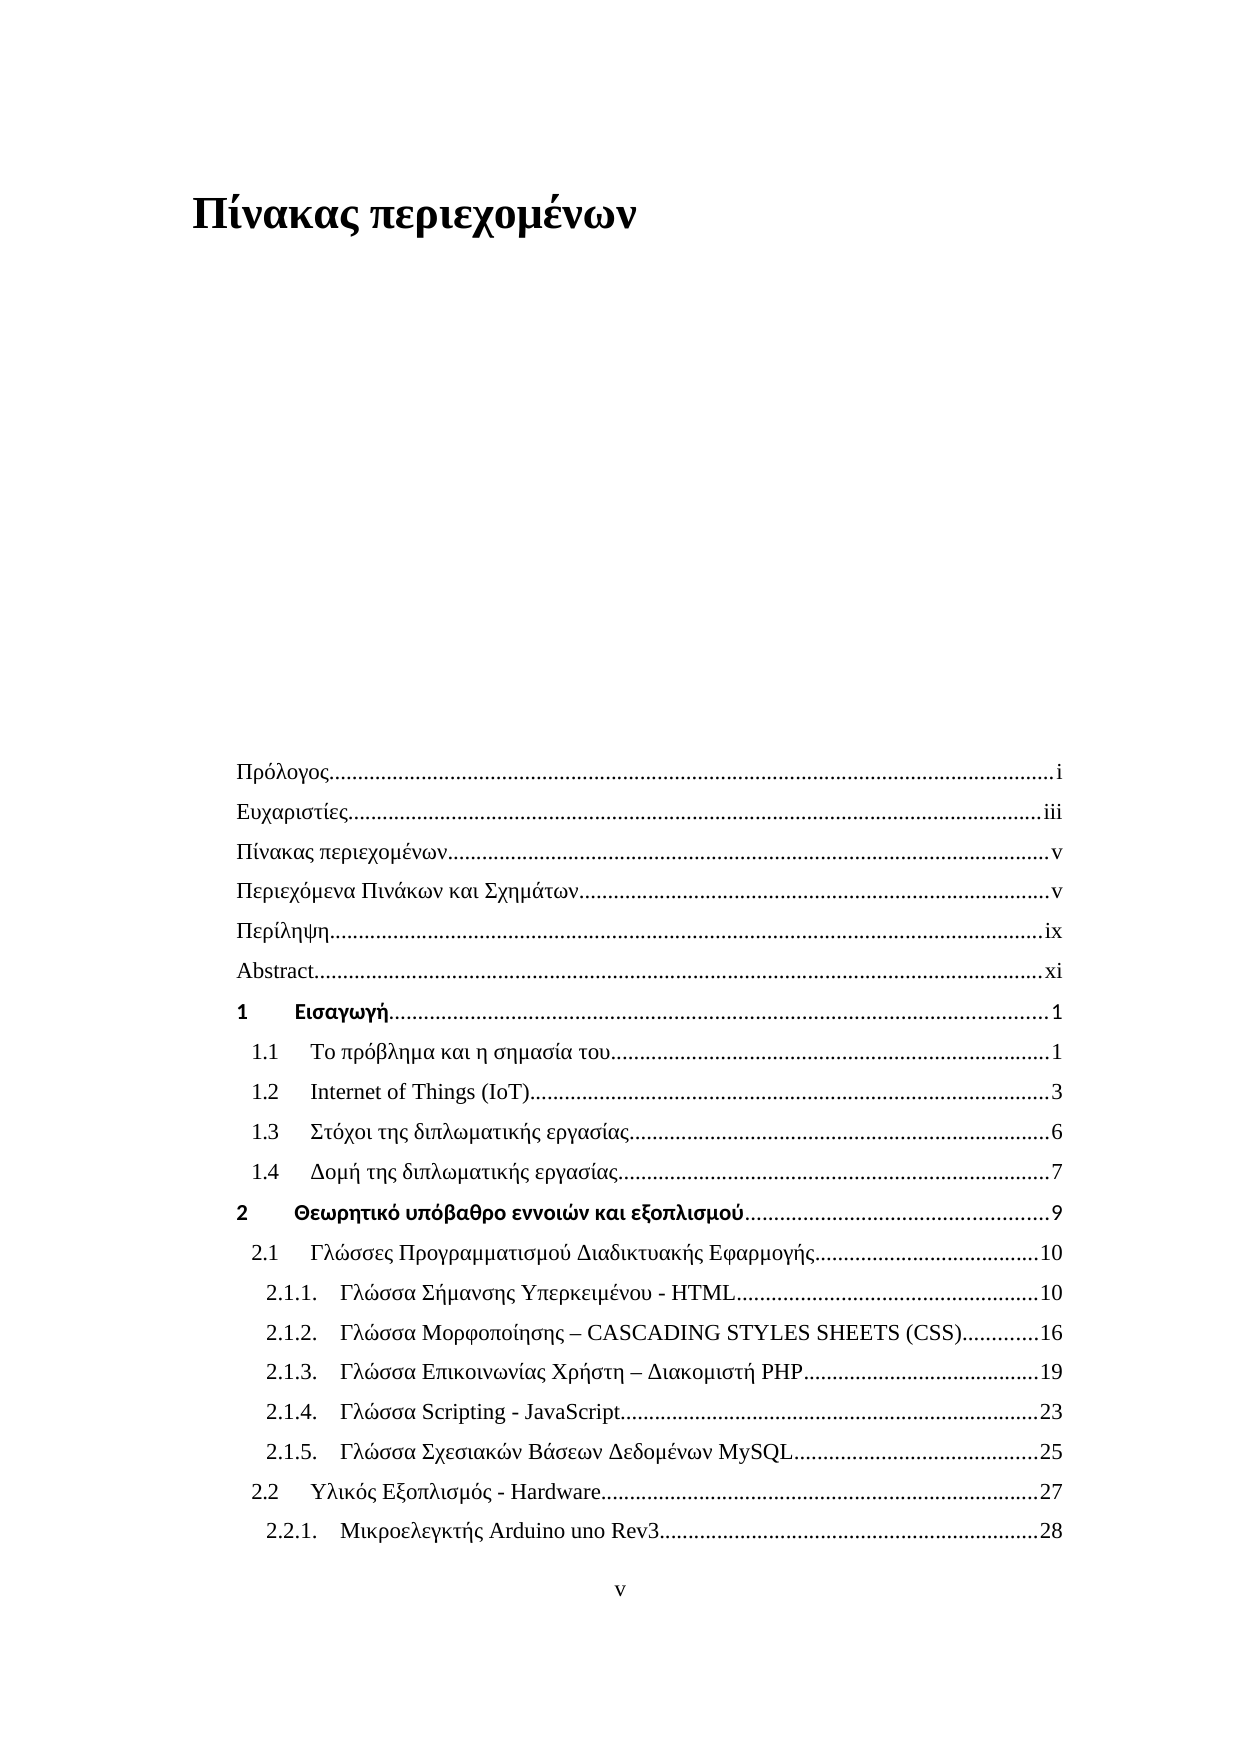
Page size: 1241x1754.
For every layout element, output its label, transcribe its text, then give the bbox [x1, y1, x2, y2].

subtitle Πίνακας περιεχομένων [177, 186, 947, 238]
